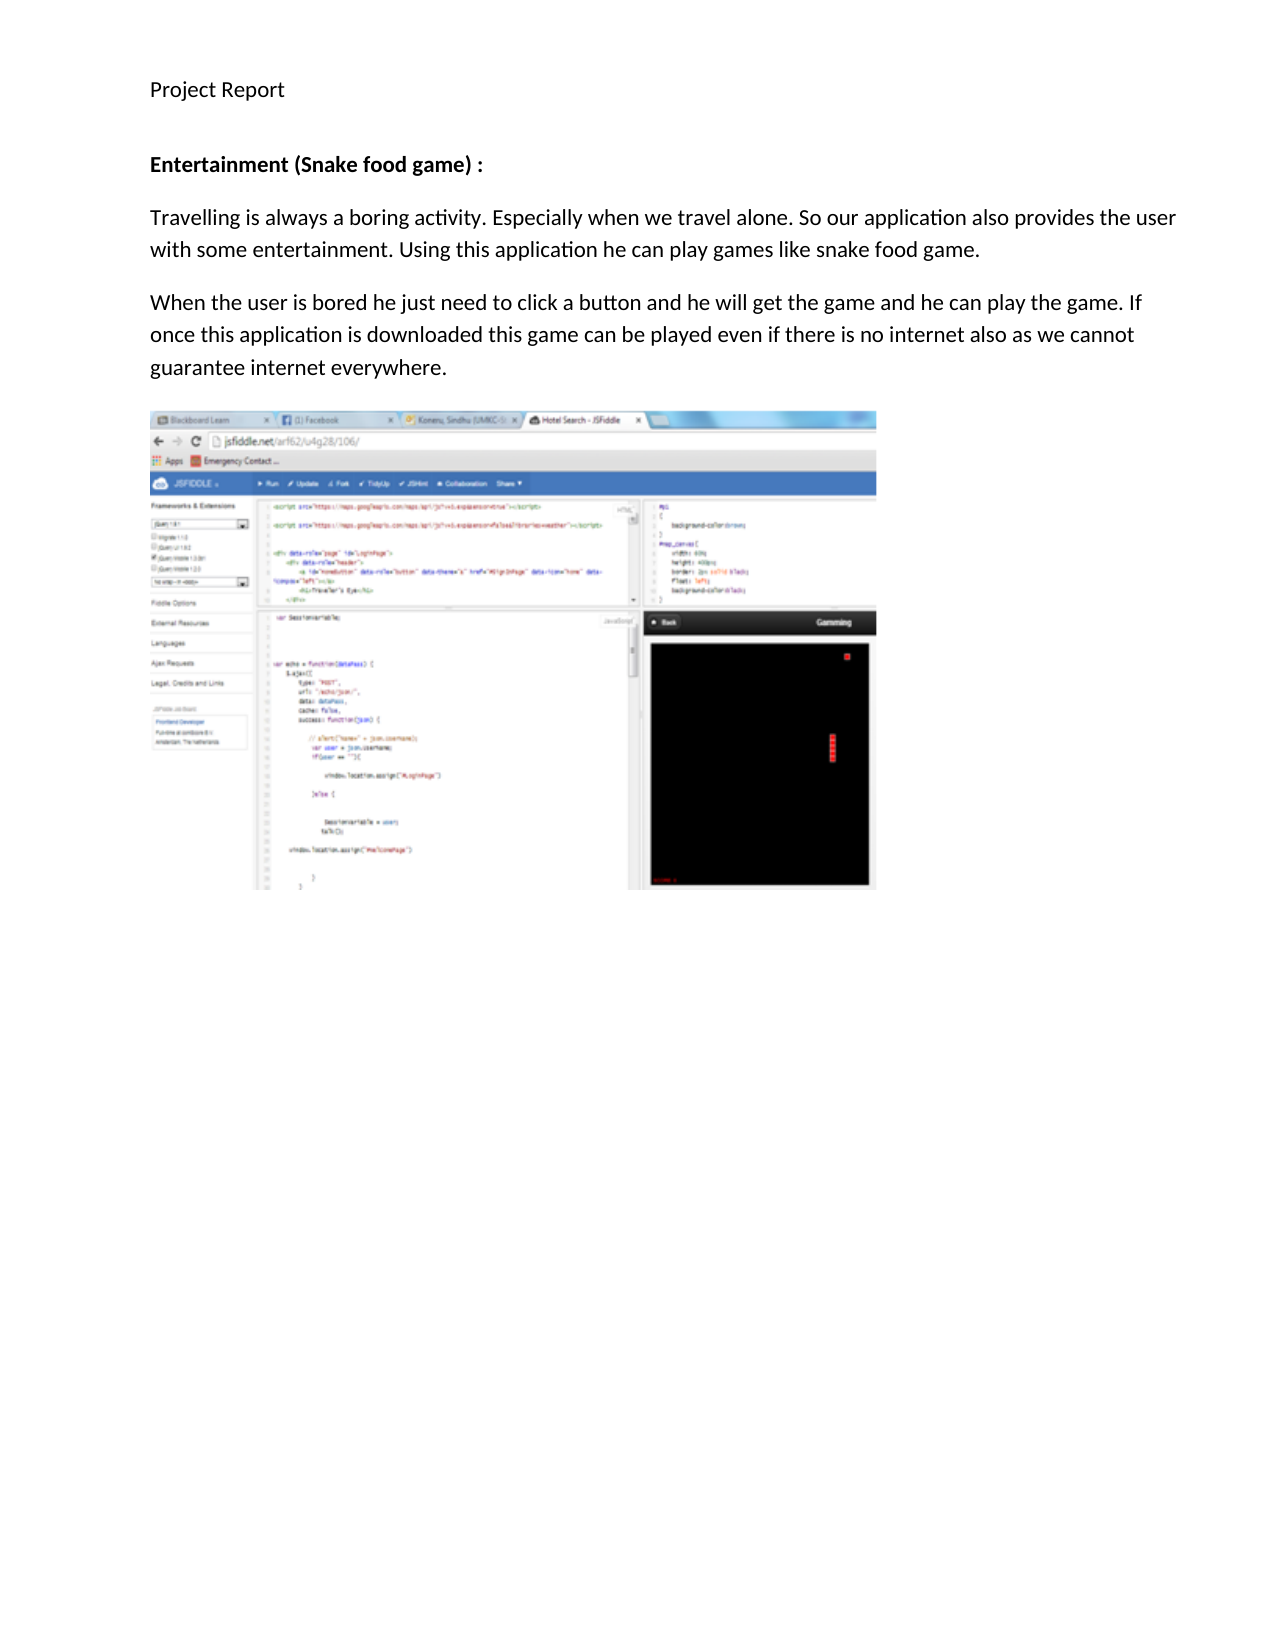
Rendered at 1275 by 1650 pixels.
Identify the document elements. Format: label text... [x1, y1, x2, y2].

text Entertainment (Snake food game) : [150, 150, 1192, 178]
text Travelling is always a boring activity. Especially when we travel alone. So our application also provides the user with some entertainment. Using this application he can play games like snake food game. [150, 203, 1192, 263]
picture [150, 405, 877, 890]
text When the user is bored he just need to click a button and he will get the game and he can play the game. If once this application is downloaded this game can be played even if there is no internet also as we cannot guarantee internet everywhere. [150, 288, 1192, 381]
